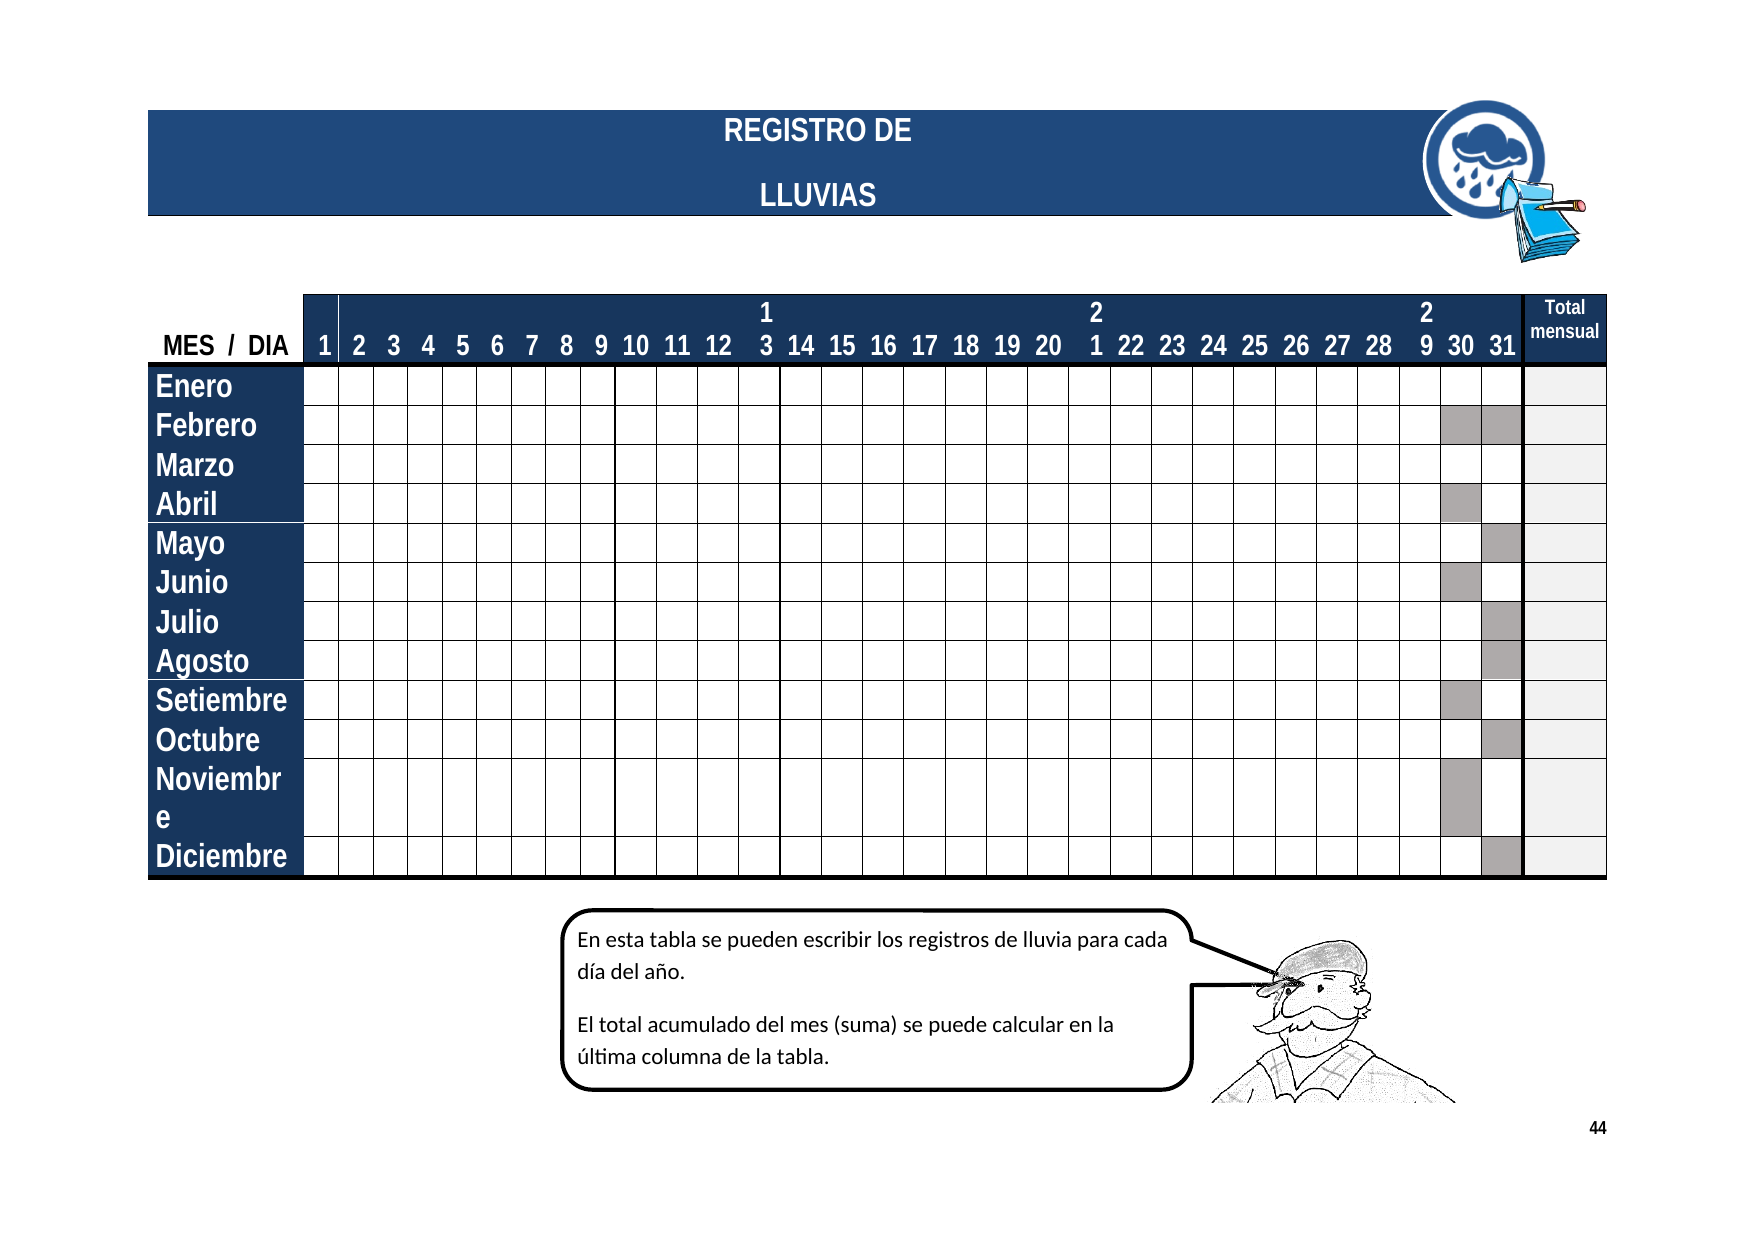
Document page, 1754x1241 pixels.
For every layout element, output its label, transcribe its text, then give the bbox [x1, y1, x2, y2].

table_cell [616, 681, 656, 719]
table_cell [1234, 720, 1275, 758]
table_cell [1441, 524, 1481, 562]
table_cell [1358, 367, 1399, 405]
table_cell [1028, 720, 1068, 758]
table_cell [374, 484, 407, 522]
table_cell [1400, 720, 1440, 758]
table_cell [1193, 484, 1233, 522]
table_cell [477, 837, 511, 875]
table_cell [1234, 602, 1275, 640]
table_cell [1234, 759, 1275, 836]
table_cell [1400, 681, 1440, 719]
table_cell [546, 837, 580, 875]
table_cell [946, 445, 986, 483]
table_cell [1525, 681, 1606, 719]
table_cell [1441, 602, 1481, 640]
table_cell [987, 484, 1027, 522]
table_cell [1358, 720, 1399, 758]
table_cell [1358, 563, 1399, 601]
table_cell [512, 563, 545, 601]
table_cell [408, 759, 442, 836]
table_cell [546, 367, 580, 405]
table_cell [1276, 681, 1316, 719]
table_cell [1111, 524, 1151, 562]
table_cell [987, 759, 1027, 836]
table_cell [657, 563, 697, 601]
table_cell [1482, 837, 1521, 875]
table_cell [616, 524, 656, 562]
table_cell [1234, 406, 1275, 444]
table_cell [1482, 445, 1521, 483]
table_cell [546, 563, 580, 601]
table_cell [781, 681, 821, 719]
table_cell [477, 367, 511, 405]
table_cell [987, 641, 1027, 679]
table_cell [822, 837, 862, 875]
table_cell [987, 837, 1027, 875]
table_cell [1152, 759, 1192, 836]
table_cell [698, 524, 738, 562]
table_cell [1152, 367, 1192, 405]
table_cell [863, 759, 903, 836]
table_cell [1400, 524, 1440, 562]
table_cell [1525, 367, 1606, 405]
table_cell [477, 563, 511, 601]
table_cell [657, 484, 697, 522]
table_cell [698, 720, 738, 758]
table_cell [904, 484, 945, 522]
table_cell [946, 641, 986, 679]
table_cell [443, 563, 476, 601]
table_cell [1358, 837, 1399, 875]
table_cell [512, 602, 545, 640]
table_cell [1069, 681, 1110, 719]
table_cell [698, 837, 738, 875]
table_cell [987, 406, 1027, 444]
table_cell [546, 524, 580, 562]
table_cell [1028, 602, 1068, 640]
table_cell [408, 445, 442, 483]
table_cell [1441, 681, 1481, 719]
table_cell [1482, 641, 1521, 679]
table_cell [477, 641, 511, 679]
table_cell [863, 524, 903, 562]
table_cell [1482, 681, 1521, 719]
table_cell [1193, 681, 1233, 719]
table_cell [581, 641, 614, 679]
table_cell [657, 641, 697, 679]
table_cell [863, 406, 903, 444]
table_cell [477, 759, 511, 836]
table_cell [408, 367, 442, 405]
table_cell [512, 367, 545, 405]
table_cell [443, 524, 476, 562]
picture [1203, 912, 1459, 1103]
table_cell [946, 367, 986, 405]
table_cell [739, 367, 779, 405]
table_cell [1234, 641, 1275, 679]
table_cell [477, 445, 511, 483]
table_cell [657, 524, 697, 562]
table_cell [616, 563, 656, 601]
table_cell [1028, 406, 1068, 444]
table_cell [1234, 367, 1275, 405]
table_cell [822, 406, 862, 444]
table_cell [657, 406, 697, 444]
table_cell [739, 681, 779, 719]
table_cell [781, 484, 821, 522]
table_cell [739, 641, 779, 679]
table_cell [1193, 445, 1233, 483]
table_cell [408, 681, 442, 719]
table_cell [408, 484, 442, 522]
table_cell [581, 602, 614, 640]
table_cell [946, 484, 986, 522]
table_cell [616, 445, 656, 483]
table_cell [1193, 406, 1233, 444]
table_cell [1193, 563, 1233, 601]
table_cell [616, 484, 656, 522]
text REGISTRO DE [148, 110, 1446, 148]
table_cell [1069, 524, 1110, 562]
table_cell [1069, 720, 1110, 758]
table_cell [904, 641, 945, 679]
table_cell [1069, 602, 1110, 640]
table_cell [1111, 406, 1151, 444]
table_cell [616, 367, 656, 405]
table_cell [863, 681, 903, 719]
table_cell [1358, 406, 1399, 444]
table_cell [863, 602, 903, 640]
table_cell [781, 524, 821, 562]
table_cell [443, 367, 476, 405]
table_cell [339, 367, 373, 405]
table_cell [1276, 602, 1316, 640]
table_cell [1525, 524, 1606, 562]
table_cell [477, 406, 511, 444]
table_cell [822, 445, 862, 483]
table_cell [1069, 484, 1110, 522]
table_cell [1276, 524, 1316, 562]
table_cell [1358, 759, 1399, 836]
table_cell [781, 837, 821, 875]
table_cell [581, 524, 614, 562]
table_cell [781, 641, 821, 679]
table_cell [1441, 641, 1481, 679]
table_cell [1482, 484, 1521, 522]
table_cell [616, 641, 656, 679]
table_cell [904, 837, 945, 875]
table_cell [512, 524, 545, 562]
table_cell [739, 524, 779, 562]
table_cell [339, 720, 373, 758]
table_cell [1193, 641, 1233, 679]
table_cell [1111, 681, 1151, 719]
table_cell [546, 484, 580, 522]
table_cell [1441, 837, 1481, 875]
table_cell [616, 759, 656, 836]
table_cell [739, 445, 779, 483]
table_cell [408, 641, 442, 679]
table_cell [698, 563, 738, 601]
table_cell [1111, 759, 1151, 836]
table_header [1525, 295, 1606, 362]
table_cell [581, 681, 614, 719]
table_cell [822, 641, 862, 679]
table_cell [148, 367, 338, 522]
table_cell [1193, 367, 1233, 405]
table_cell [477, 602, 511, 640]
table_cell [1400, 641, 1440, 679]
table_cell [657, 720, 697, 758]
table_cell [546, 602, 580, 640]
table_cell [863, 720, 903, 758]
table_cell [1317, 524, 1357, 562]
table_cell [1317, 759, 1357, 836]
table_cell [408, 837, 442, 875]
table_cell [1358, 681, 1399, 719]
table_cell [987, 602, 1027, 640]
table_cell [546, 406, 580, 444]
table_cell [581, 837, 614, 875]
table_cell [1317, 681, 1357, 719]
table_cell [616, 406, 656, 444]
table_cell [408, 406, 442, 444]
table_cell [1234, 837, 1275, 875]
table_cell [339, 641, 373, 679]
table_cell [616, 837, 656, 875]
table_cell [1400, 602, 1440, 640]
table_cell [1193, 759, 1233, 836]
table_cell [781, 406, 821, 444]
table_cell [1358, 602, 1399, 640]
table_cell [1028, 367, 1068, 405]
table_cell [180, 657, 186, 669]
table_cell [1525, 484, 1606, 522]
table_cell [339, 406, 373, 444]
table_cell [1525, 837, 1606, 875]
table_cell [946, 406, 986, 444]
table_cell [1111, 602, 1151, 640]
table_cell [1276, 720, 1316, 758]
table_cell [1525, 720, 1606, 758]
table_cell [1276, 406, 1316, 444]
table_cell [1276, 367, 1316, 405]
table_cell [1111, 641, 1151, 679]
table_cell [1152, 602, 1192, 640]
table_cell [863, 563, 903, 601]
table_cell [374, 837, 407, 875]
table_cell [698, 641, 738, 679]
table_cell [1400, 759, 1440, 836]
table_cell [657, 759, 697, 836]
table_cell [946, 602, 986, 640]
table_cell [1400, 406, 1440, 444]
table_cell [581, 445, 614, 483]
picture [1422, 96, 1586, 263]
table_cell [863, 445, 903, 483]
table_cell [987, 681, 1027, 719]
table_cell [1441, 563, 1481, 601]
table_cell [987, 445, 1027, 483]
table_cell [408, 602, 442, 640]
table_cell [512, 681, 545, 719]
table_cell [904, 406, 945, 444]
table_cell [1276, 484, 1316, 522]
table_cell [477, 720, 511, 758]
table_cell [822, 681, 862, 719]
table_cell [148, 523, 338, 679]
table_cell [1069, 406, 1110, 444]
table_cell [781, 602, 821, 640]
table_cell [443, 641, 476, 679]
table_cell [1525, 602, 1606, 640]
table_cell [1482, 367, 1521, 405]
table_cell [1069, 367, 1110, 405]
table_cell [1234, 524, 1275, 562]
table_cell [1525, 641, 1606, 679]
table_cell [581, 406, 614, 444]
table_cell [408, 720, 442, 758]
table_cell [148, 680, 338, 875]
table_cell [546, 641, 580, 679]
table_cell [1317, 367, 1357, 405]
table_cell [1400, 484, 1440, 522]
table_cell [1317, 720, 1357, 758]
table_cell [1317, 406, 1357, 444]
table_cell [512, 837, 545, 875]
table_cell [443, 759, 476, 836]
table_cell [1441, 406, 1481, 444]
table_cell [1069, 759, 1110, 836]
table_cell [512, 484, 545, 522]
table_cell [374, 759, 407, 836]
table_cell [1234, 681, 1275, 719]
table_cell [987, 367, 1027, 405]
text LLUVIAS [148, 175, 1450, 215]
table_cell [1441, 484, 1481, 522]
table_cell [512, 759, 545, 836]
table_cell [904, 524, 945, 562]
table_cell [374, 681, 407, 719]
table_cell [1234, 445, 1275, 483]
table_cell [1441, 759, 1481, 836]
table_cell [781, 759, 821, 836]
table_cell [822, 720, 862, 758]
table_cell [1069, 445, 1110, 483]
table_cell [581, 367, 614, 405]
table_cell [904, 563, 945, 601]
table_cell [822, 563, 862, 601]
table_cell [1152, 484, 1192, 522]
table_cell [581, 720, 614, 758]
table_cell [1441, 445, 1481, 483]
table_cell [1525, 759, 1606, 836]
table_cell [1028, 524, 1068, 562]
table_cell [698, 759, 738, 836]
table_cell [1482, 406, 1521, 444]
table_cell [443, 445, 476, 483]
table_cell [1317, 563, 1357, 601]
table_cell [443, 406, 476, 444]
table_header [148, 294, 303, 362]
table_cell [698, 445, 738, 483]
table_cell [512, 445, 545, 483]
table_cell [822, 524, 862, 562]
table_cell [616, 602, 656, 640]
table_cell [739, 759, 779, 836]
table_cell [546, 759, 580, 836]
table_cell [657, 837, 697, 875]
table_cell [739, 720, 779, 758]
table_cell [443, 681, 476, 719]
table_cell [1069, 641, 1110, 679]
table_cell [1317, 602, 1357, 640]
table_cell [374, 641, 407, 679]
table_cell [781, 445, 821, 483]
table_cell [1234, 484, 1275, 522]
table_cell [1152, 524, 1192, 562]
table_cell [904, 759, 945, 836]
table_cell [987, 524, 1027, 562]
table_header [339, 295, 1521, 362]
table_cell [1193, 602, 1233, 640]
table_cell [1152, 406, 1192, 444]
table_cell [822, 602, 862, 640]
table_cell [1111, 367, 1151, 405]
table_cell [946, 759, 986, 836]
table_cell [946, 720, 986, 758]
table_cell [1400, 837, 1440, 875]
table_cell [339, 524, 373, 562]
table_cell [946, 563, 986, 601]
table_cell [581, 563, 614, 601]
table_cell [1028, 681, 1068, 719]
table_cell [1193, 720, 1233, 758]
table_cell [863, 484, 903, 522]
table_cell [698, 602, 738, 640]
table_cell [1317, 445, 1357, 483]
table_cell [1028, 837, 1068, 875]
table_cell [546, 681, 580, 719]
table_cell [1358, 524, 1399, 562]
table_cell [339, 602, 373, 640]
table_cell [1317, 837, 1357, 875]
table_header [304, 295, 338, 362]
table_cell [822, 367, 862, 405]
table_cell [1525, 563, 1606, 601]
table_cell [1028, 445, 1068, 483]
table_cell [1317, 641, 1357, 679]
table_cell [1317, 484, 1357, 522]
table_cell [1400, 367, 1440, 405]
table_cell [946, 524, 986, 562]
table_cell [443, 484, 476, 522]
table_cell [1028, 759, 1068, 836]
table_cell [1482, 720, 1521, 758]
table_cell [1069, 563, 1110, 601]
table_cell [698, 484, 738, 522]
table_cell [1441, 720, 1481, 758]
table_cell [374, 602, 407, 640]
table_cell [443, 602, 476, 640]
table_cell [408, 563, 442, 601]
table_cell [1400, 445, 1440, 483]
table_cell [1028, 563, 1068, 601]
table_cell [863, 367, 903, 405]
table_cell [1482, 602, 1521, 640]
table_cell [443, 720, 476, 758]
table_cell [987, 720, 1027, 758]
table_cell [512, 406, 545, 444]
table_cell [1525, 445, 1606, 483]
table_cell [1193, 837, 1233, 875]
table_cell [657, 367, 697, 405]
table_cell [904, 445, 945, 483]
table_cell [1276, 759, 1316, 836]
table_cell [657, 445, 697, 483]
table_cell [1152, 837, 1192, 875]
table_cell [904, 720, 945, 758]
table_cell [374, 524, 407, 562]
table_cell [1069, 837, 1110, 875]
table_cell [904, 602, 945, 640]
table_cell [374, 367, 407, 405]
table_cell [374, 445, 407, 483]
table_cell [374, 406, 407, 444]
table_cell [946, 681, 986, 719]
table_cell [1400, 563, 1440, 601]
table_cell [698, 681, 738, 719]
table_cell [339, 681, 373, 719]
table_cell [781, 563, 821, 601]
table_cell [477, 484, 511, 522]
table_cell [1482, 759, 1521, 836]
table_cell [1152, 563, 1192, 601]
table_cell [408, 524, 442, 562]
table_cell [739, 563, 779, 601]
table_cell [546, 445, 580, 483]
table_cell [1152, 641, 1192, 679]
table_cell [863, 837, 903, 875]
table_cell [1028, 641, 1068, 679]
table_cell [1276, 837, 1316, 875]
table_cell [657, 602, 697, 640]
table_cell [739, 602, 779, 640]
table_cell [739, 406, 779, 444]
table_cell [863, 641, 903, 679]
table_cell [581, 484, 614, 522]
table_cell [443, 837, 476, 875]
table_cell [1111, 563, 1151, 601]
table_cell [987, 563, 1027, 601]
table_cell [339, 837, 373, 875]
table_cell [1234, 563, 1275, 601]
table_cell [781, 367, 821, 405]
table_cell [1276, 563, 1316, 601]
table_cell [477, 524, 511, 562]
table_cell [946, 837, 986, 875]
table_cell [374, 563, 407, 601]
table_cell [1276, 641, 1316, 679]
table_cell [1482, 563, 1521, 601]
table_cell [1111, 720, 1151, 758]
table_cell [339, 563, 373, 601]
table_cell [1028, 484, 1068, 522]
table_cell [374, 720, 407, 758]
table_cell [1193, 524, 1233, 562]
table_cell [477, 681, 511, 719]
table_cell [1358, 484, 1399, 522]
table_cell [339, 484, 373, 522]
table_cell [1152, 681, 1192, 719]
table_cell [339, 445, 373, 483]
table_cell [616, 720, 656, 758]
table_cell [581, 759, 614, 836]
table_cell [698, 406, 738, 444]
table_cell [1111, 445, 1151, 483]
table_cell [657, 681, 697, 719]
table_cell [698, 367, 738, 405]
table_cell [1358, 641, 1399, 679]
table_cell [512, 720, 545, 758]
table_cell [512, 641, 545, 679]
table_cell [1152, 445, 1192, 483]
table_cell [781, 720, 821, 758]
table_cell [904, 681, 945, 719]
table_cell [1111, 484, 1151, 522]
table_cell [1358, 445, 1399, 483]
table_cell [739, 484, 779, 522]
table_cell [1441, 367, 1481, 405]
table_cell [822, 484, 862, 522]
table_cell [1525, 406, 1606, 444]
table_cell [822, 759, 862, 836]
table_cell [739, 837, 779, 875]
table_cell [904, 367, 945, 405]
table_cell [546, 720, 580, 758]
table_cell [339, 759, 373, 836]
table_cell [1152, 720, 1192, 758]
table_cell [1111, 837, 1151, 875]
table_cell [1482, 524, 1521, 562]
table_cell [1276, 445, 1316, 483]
